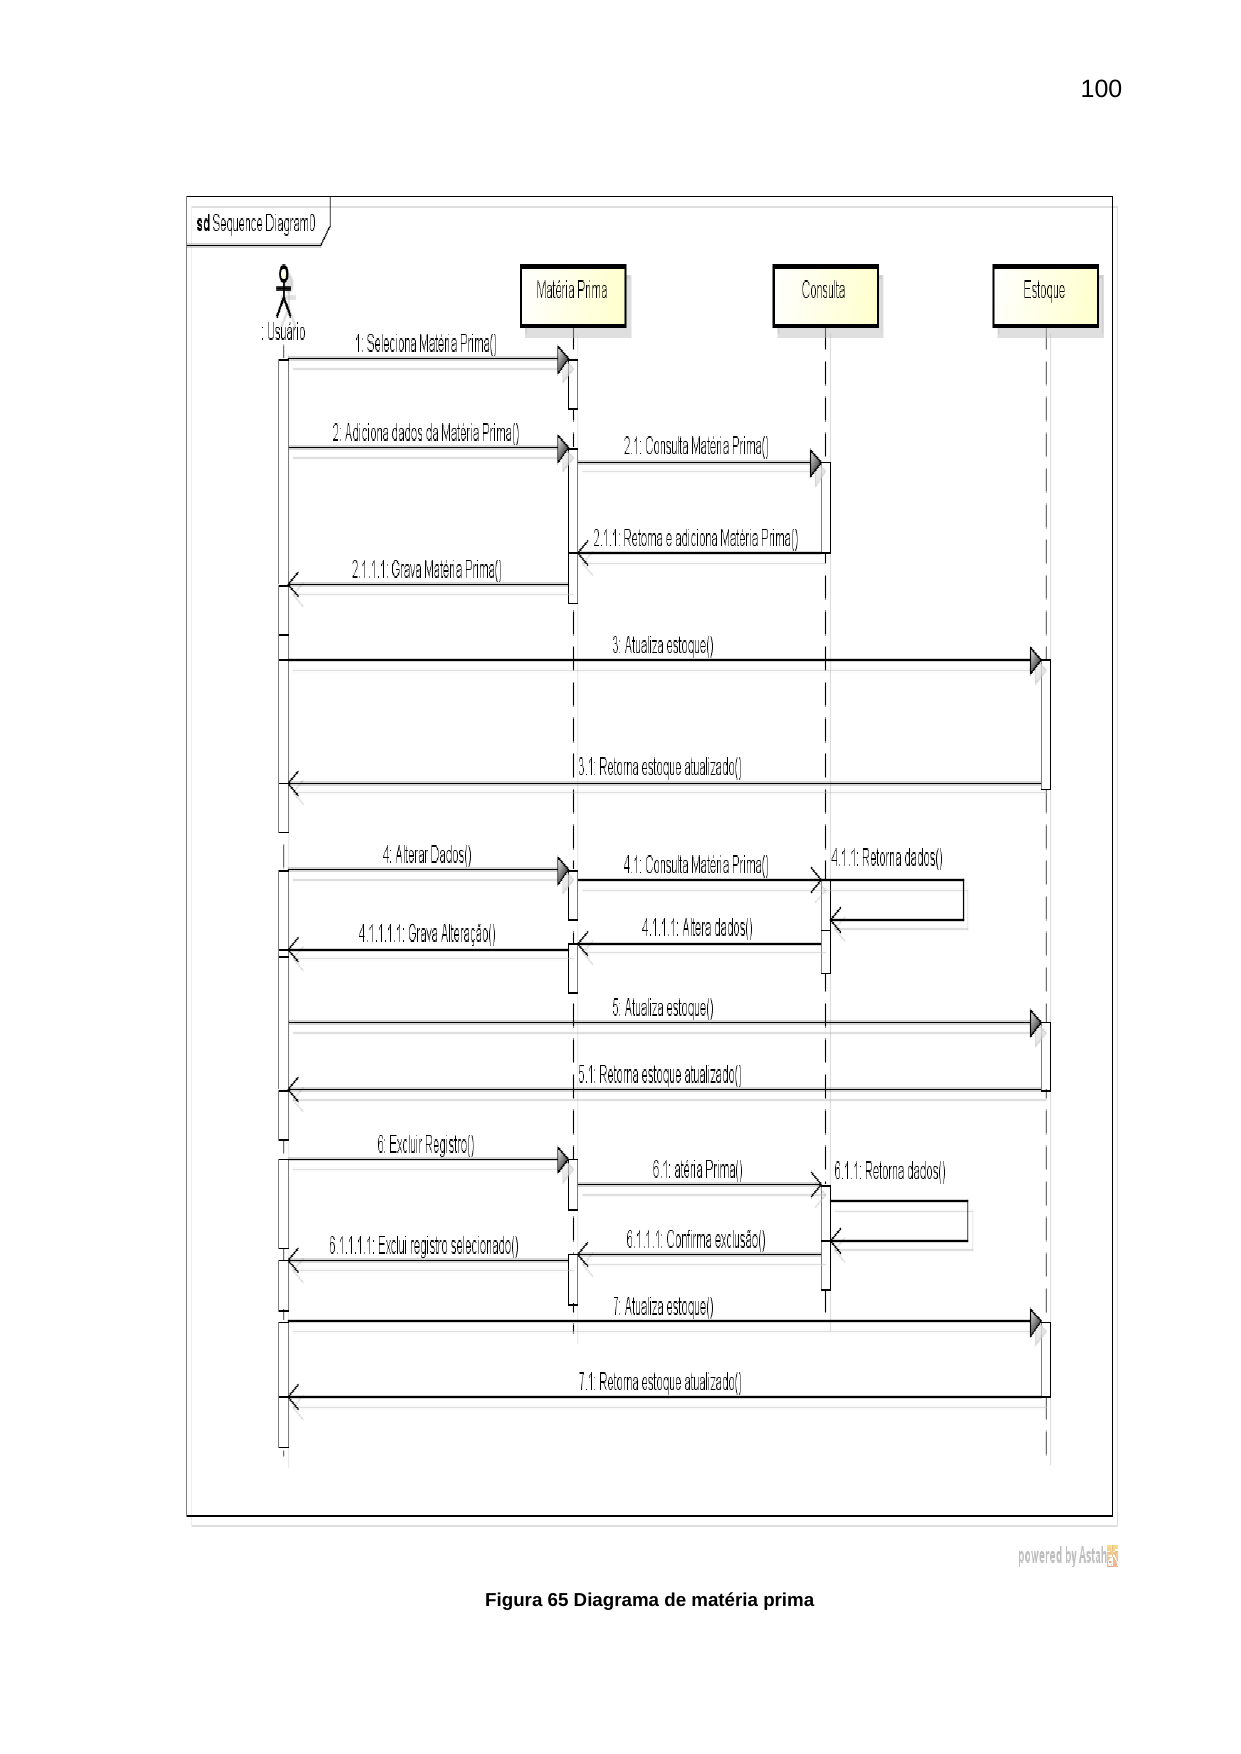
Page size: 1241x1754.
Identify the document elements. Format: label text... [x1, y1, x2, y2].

text Figura 65 Diagrama de matéria prima [177, 1589, 1122, 1610]
picture [177, 177, 1121, 1575]
